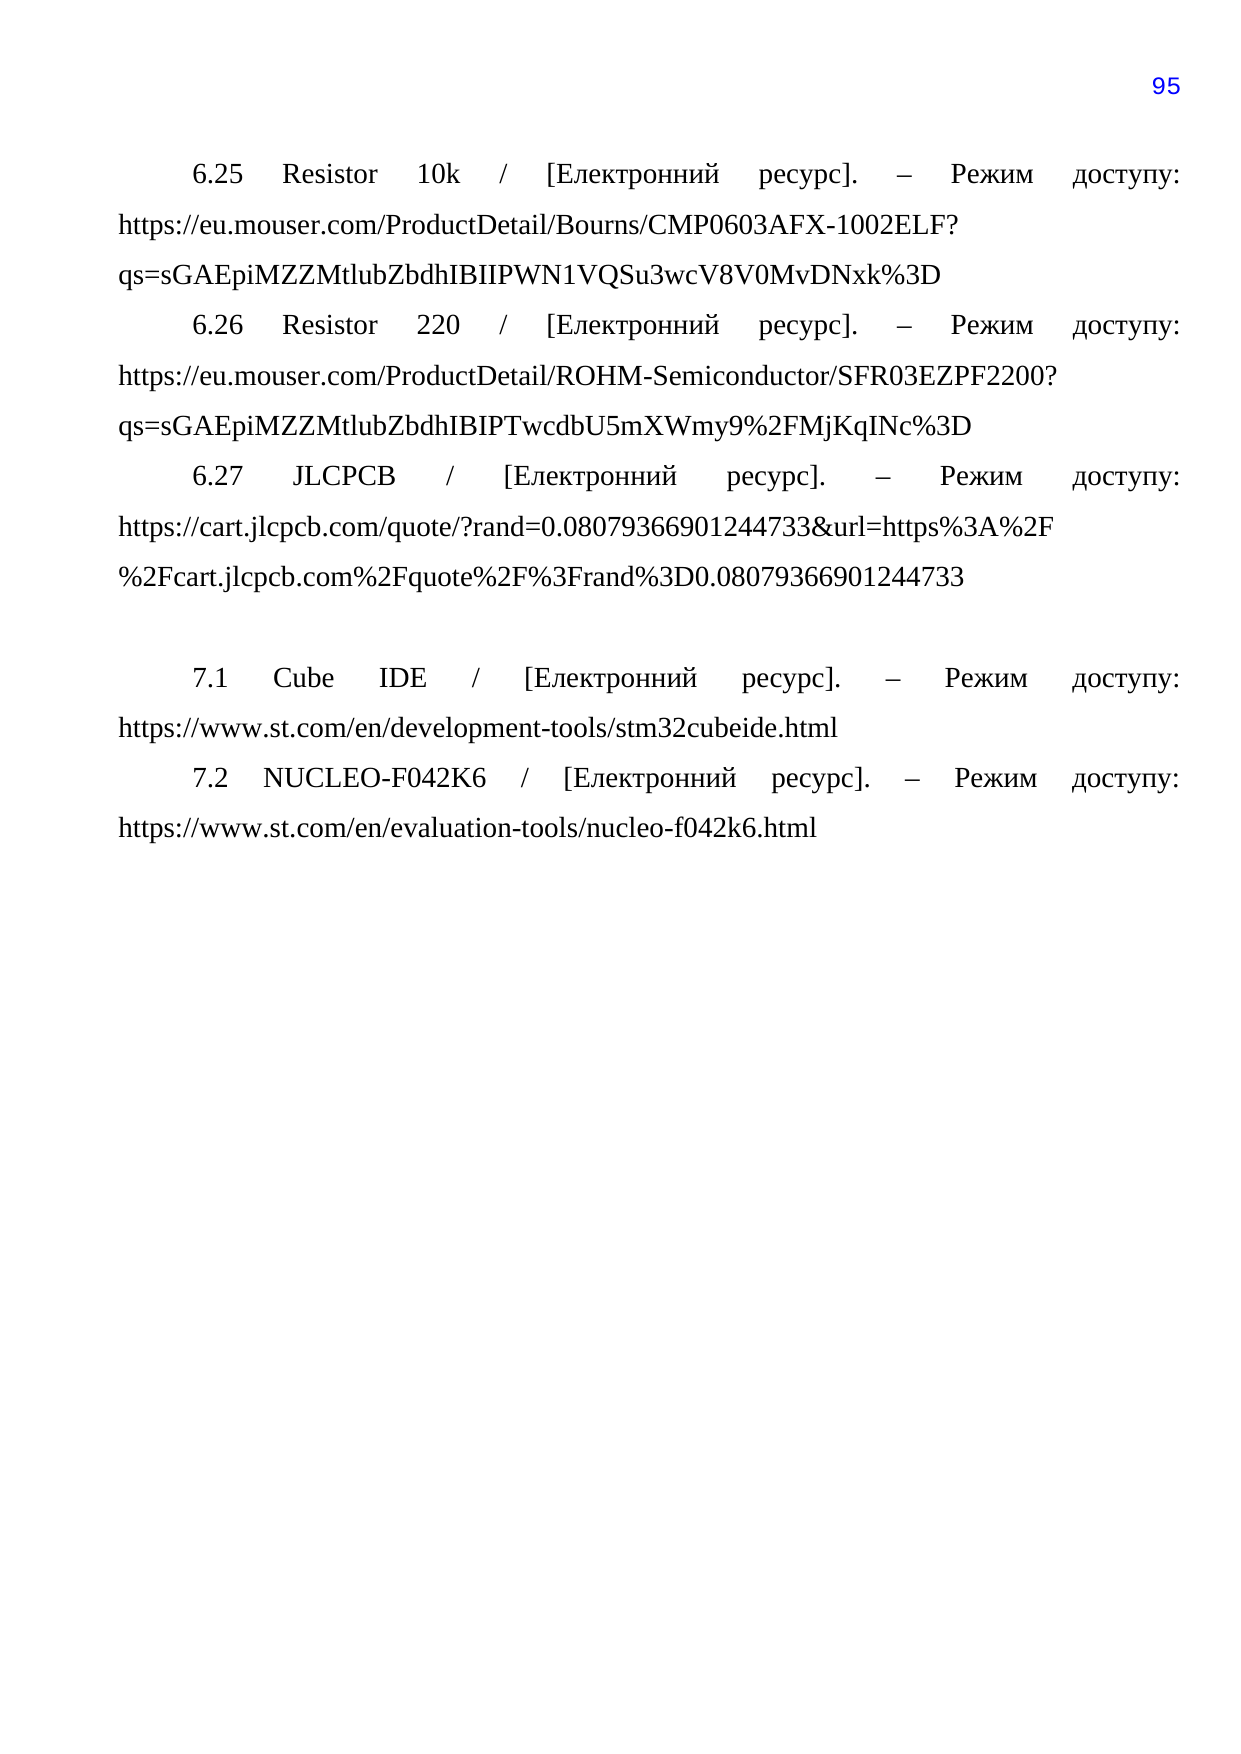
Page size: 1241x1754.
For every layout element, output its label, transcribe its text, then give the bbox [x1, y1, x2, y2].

text 6.25 Resistor 10k / [Електронний ресурс]. – Режим доступу: https://eu.mouser.com/ProductDetail/Bourns/CMP0603AFX-1002ELF?qs=sGAEpiMZZMtlubZbdhIBIIPWN1VQSu3wcV8V0MvDNxk%3D [118, 157, 1181, 291]
text 6.27 JLCPCB / [Електронний ресурс]. – Режим доступу: https://cart.jlcpcb.com/quote/?rand=0.08079366901244733&url=https%3A%2F%2Fcart.jlcpcb.com%2Fquote%2F%3Frand%3D0.08079366901244733 [118, 458, 1181, 593]
text 6.26 Resistor 220 / [Електронний ресурс]. – Режим доступу: https://eu.mouser.com/ProductDetail/ROHM-Semiconductor/SFR03EZPF2200?qs=sGAEpiMZZMtlubZbdhIBIPTwcdbU5mXWmy9%2FMjKqINc%3D [118, 307, 1181, 442]
text 7.1 Cube IDE / [Електронний ресурс]. – Режим доступу: https://www.st.com/en/development-tools/stm32cubeide.html [118, 660, 1181, 743]
text 7.2 NUCLEO-F042K6 / [Електронний ресурс]. – Режим доступу: https://www.st.com/en/evaluation-tools/nucleo-f042k6.html [118, 760, 1181, 844]
